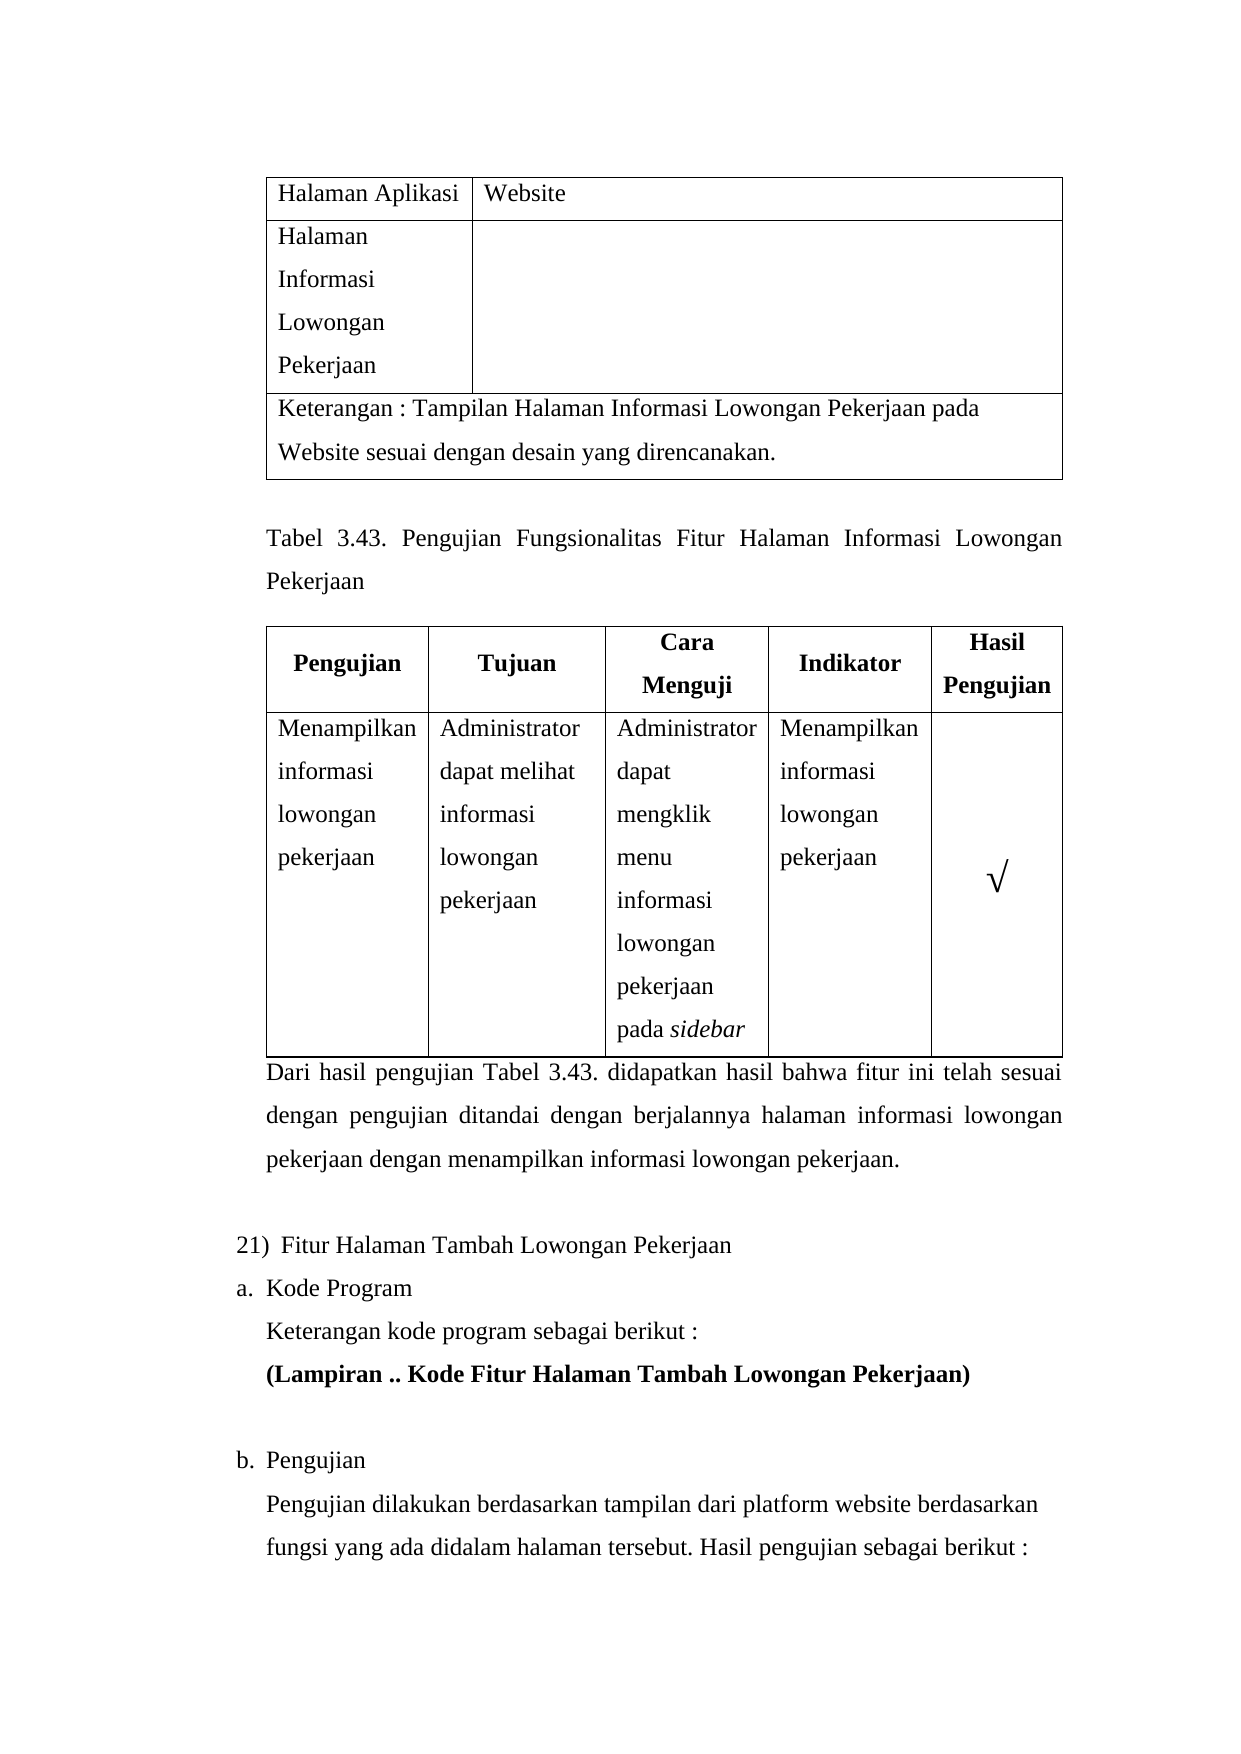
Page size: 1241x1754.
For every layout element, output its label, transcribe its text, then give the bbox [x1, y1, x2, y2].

table_cell Administrator dapat mengklik menu informasi lowongan pekerjaan pada sidebar [606, 713, 768, 1056]
list Tabel 3.43. Pengujian Fungsionalitas Fitur Halaman Informasi Lowongan Pekerjaan [266, 523, 1063, 594]
list Kode Program [236, 1273, 1063, 1302]
table_cell Menampilkan informasi lowongan pekerjaan [267, 713, 428, 1056]
table_cell √ [932, 713, 1062, 1056]
table_header Pengujian [267, 627, 428, 712]
table_header Hasil Pengujian [932, 627, 1062, 712]
list (Lampiran .. Kode Fitur Halaman Tambah Lowongan Pekerjaan) [266, 1359, 1063, 1388]
table_cell Halaman Informasi Lowongan Pekerjaan [267, 221, 472, 392]
table_header Halaman Aplikasi [267, 178, 472, 220]
list Dari hasil pengujian Tabel 3.43. didapatkan hasil bahwa fitur ini telah sesuai dengan pengujian ditandai dengan berjalannya halaman informasi lowongan pekerjaan dengan menampilkan informasi lowongan pekerjaan. [266, 1058, 1063, 1172]
list Pengujian dilakukan berdasarkan tampilan dari platform website berdasarkan fungsi yang ada didalam halaman tersebut. Hasil pengujian sebagai berikut : [266, 1489, 1063, 1561]
table_header Tujuan [429, 627, 605, 712]
list Pengujian [236, 1446, 1063, 1474]
table_cell Administrator dapat melihat informasi lowongan pekerjaan [429, 713, 605, 1056]
table_header Cara Menguji [606, 627, 768, 712]
table_cell Menampilkan informasi lowongan pekerjaan [769, 713, 931, 1056]
list Fitur Halaman Tambah Lowongan Pekerjaan [236, 1230, 1063, 1259]
table_header Website [473, 178, 1062, 220]
list Keterangan kode program sebagai berikut : [266, 1316, 1063, 1345]
table_cell [473, 221, 1062, 392]
table_header Indikator [769, 627, 931, 712]
table_cell Keterangan : Tampilan Halaman Informasi Lowongan Pekerjaan pada Website sesuai dengan desain yang direncanakan. [267, 394, 1062, 478]
